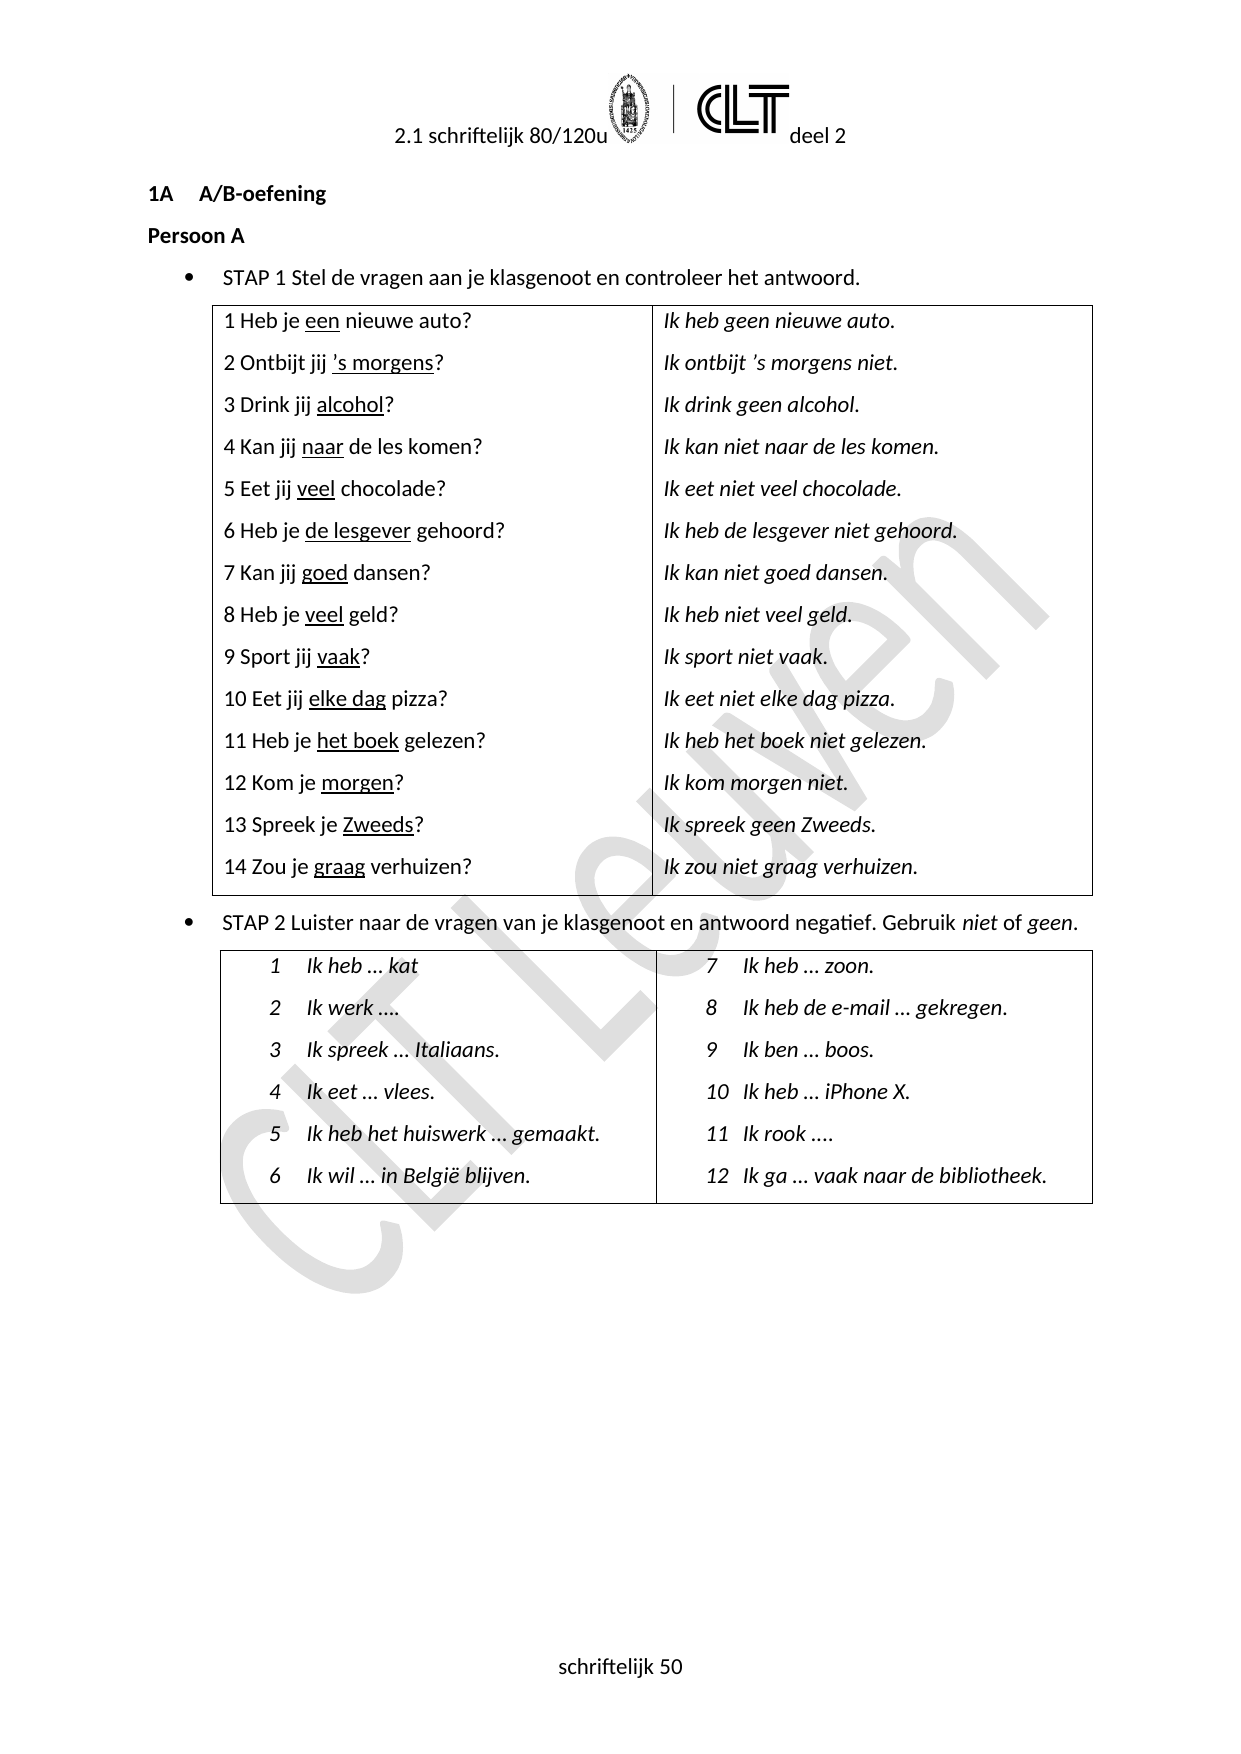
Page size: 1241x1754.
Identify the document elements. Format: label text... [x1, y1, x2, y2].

table_header Ik heb geen nieuwe auto. Ik ontbijt ’s morgens niet. Ik drink geen alcohol. Ik kan niet naar de les komen. Ik eet niet veel chocolade. Ik heb de lesgever niet gehoord. Ik kan niet goed dansen. Ik heb niet veel geld. Ik sport niet vaak. Ik eet niet elke dag pizza. Ik heb het boek niet gelezen. Ik kom morgen niet. Ik spreek geen Zweeds. Ik zou niet graag verhuizen. [653, 306, 1092, 894]
table_header Ik heb … zoon. Ik heb de e-mail … gekregen. Ik ben … boos. Ik heb … iPhone X. Ik rook .... Ik ga … vaak naar de bibliotheek. [657, 951, 1092, 1203]
picture [608, 73, 790, 144]
list STAP 1 Stel de vragen aan je klasgenoot en controleer het antwoord. [185, 263, 1093, 291]
table_header Ik heb … kat Ik werk …. Ik spreek … Italiaans. Ik eet … vlees. Ik heb het huiswerk … gemaakt. Ik wil … in België blijven. [221, 951, 656, 1203]
text 1A A/B-oefening [148, 179, 1093, 207]
table_header 1 Heb je een nieuwe auto? 2 Ontbijt jij ’s morgens? 3 Drink jij alcohol? 4 Kan jij naar de les komen? 5 Eet jij veel chocolade? 6 Heb je de lesgever gehoord? 7 Kan jij goed dansen? 8 Heb je veel geld? 9 Sport jij vaak? 10 Eet jij elke dag pizza? 11 Heb je het boek gelezen? 12 Kom je morgen? 13 Spreek je Zweeds? 14 Zou je graag verhuizen? [213, 306, 652, 894]
text Persoon A [148, 221, 1093, 249]
list STAP 2 Luister naar de vragen van je klasgenoot en antwoord negatief. Gebruik niet of geen. [185, 908, 1093, 936]
